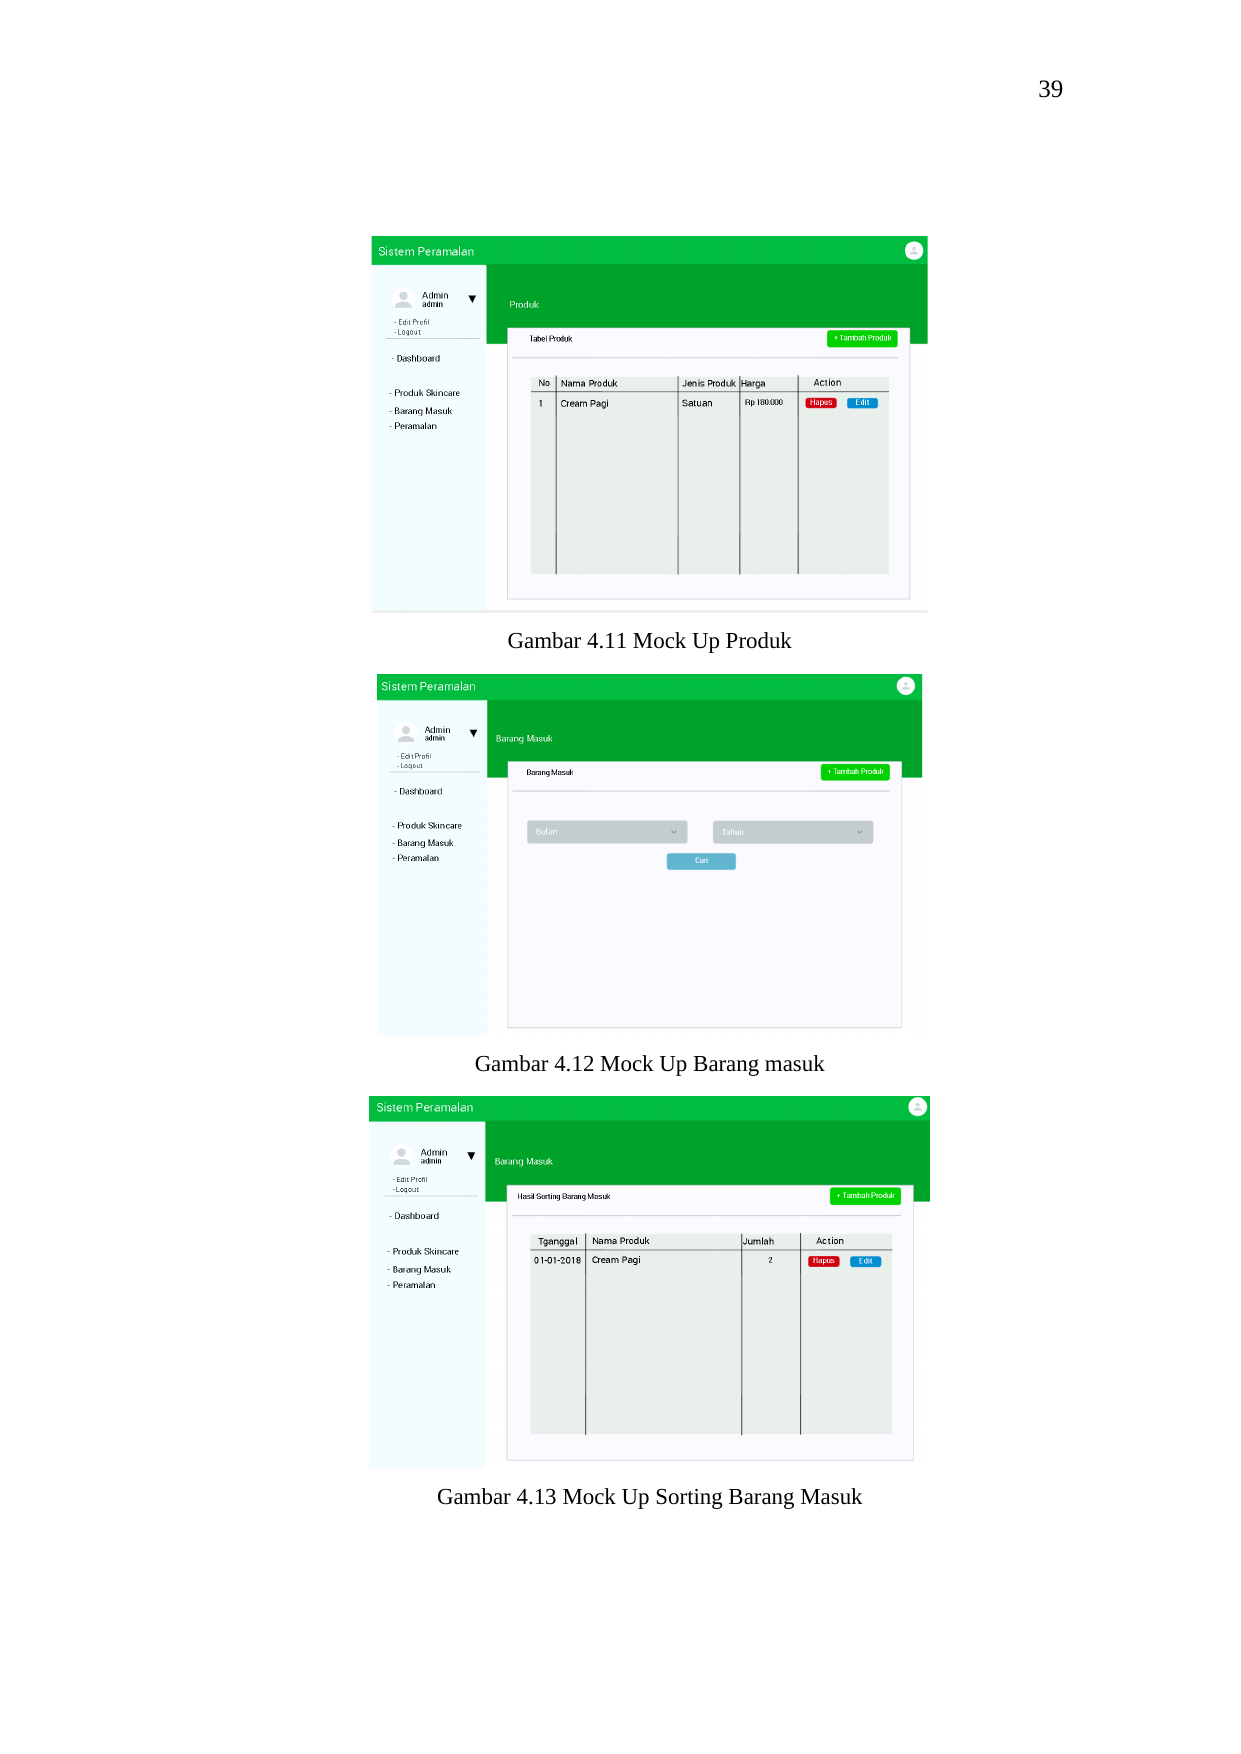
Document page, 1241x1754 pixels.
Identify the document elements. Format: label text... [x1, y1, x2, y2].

picture [377, 674, 923, 1036]
text Gambar 4.12 Mock Up Barang masuk [236, 1050, 1063, 1076]
picture [371, 236, 928, 613]
picture [369, 1096, 930, 1469]
text Gambar 4.13 Mock Up Sorting Barang Masuk [236, 1483, 1063, 1509]
text Gambar 4.11 Mock Up Produk [236, 627, 1063, 653]
